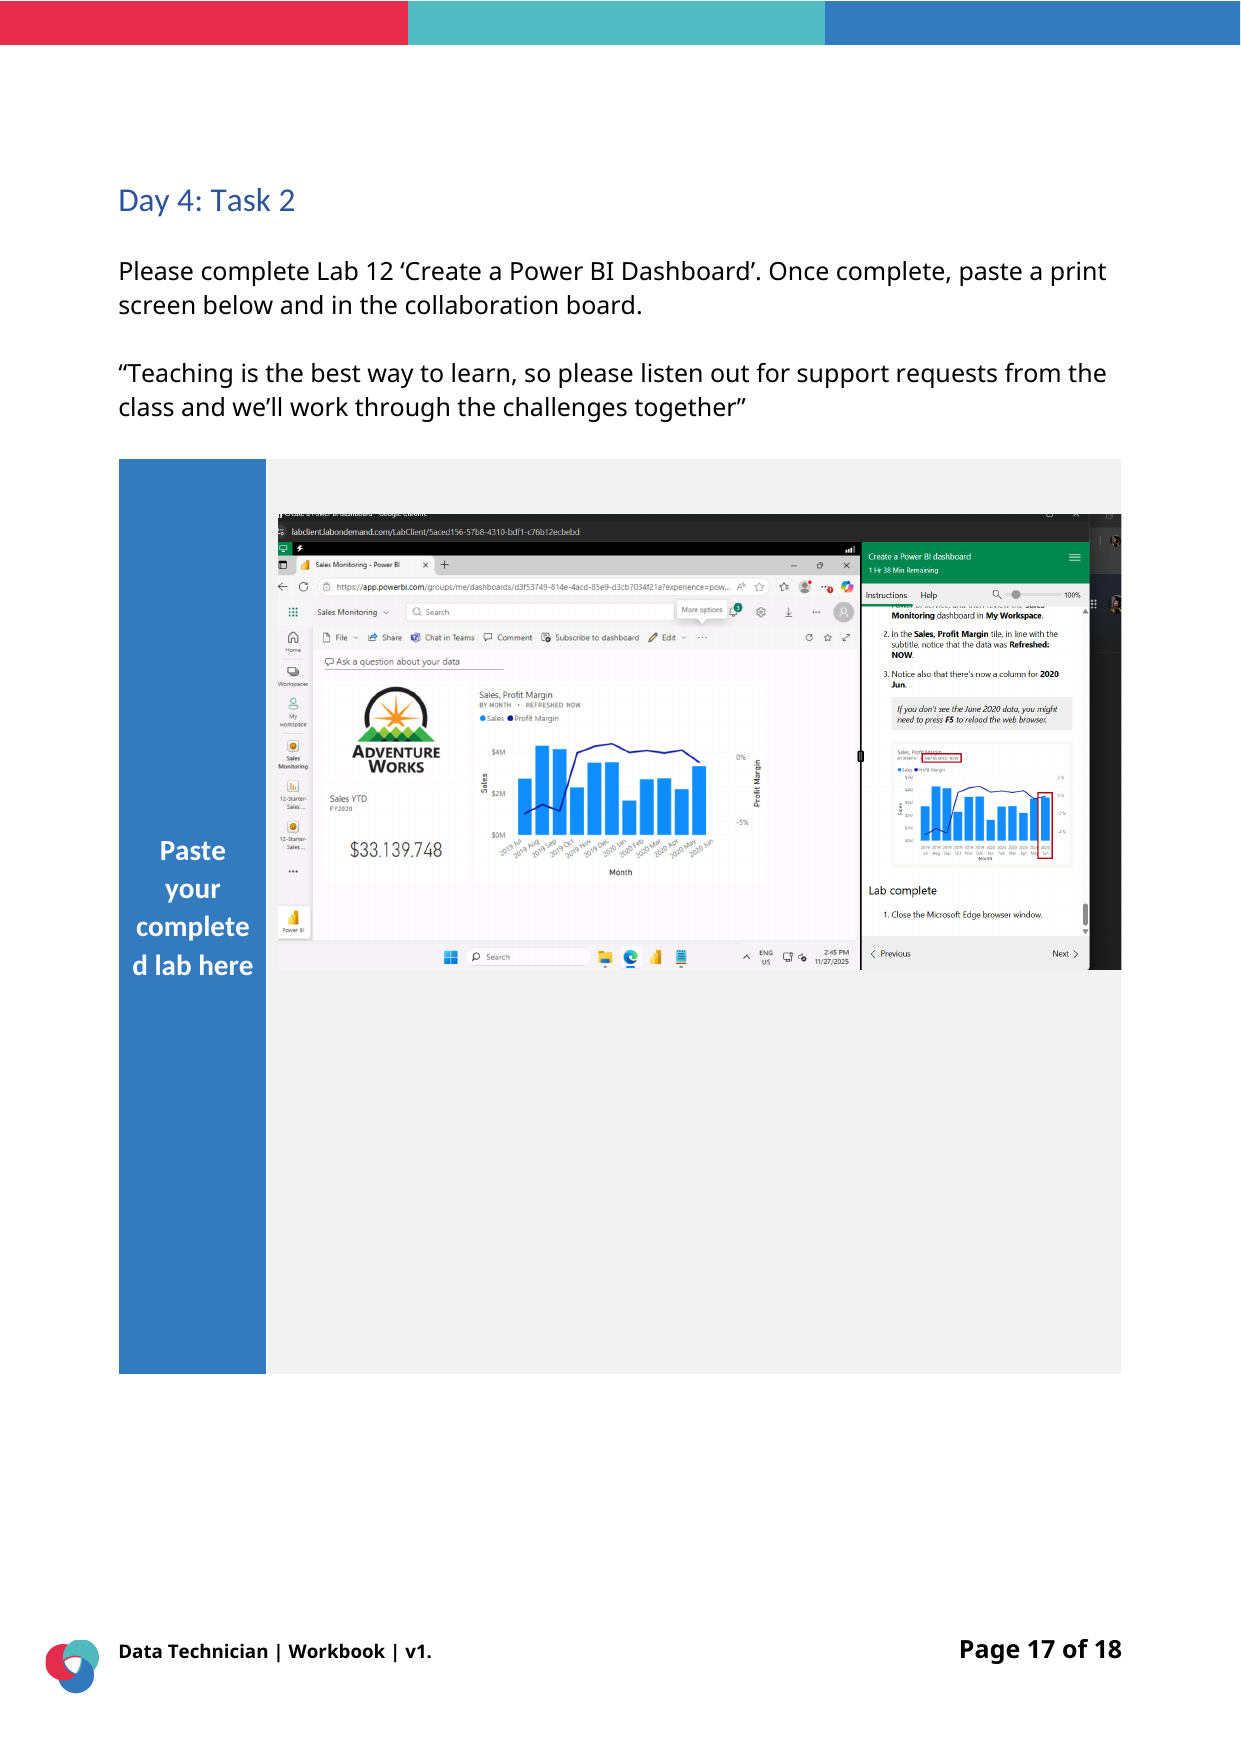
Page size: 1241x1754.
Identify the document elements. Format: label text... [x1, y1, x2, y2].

picture [45, 1640, 100, 1694]
table_header [267, 459, 1121, 1374]
table_header Paste your completed lab here [119, 459, 266, 1374]
text “Teaching is the best way to learn, so please listen out for support requests from the class and we’ll work through the challenges together” [118, 356, 1122, 424]
subtitle Day 4: Task 2 [118, 179, 1122, 219]
picture [278, 514, 1122, 970]
text Please complete Lab 12 ‘Create a Power BI Dashboard’. Once complete, paste a print screen below and in the collaboration board. [118, 253, 1122, 322]
